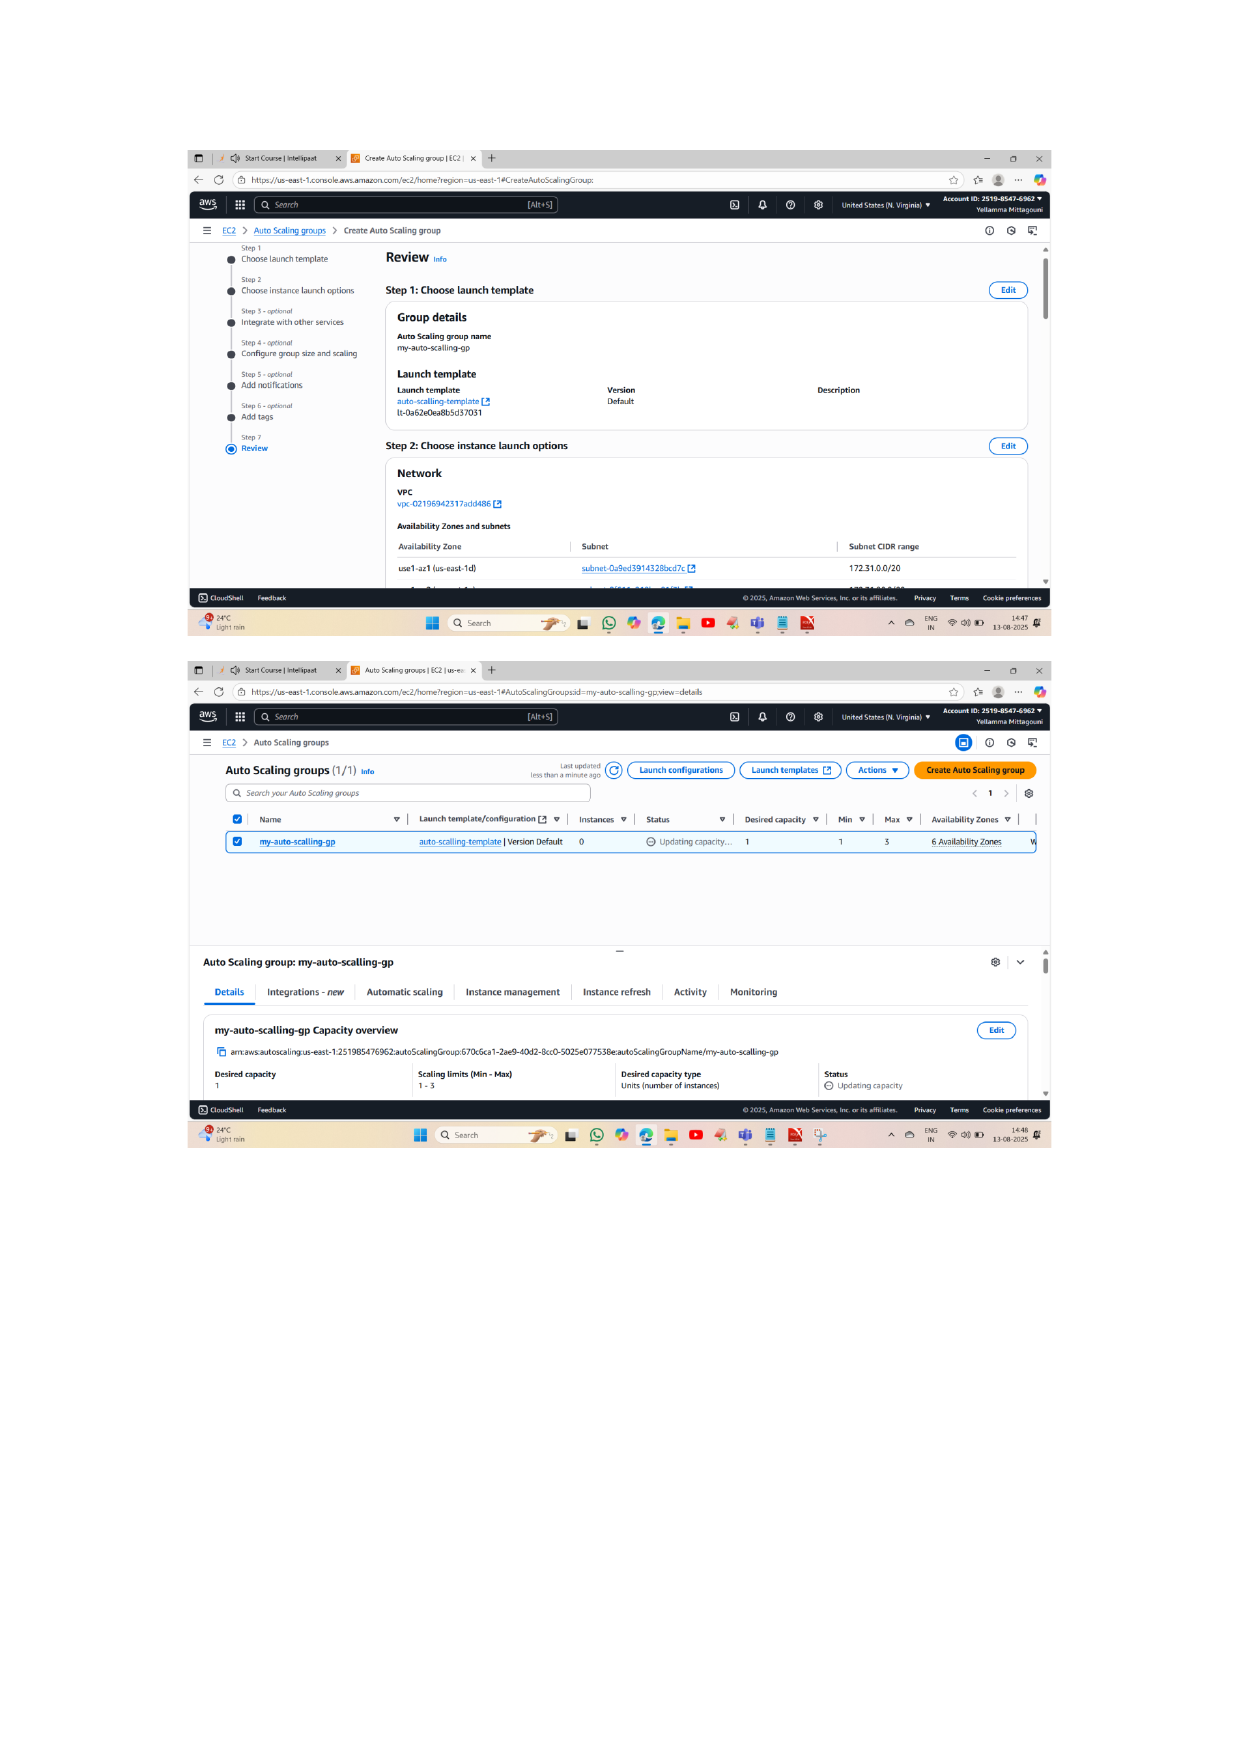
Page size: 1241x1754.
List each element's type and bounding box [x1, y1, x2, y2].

picture [187, 661, 1052, 1148]
picture [187, 150, 1052, 636]
